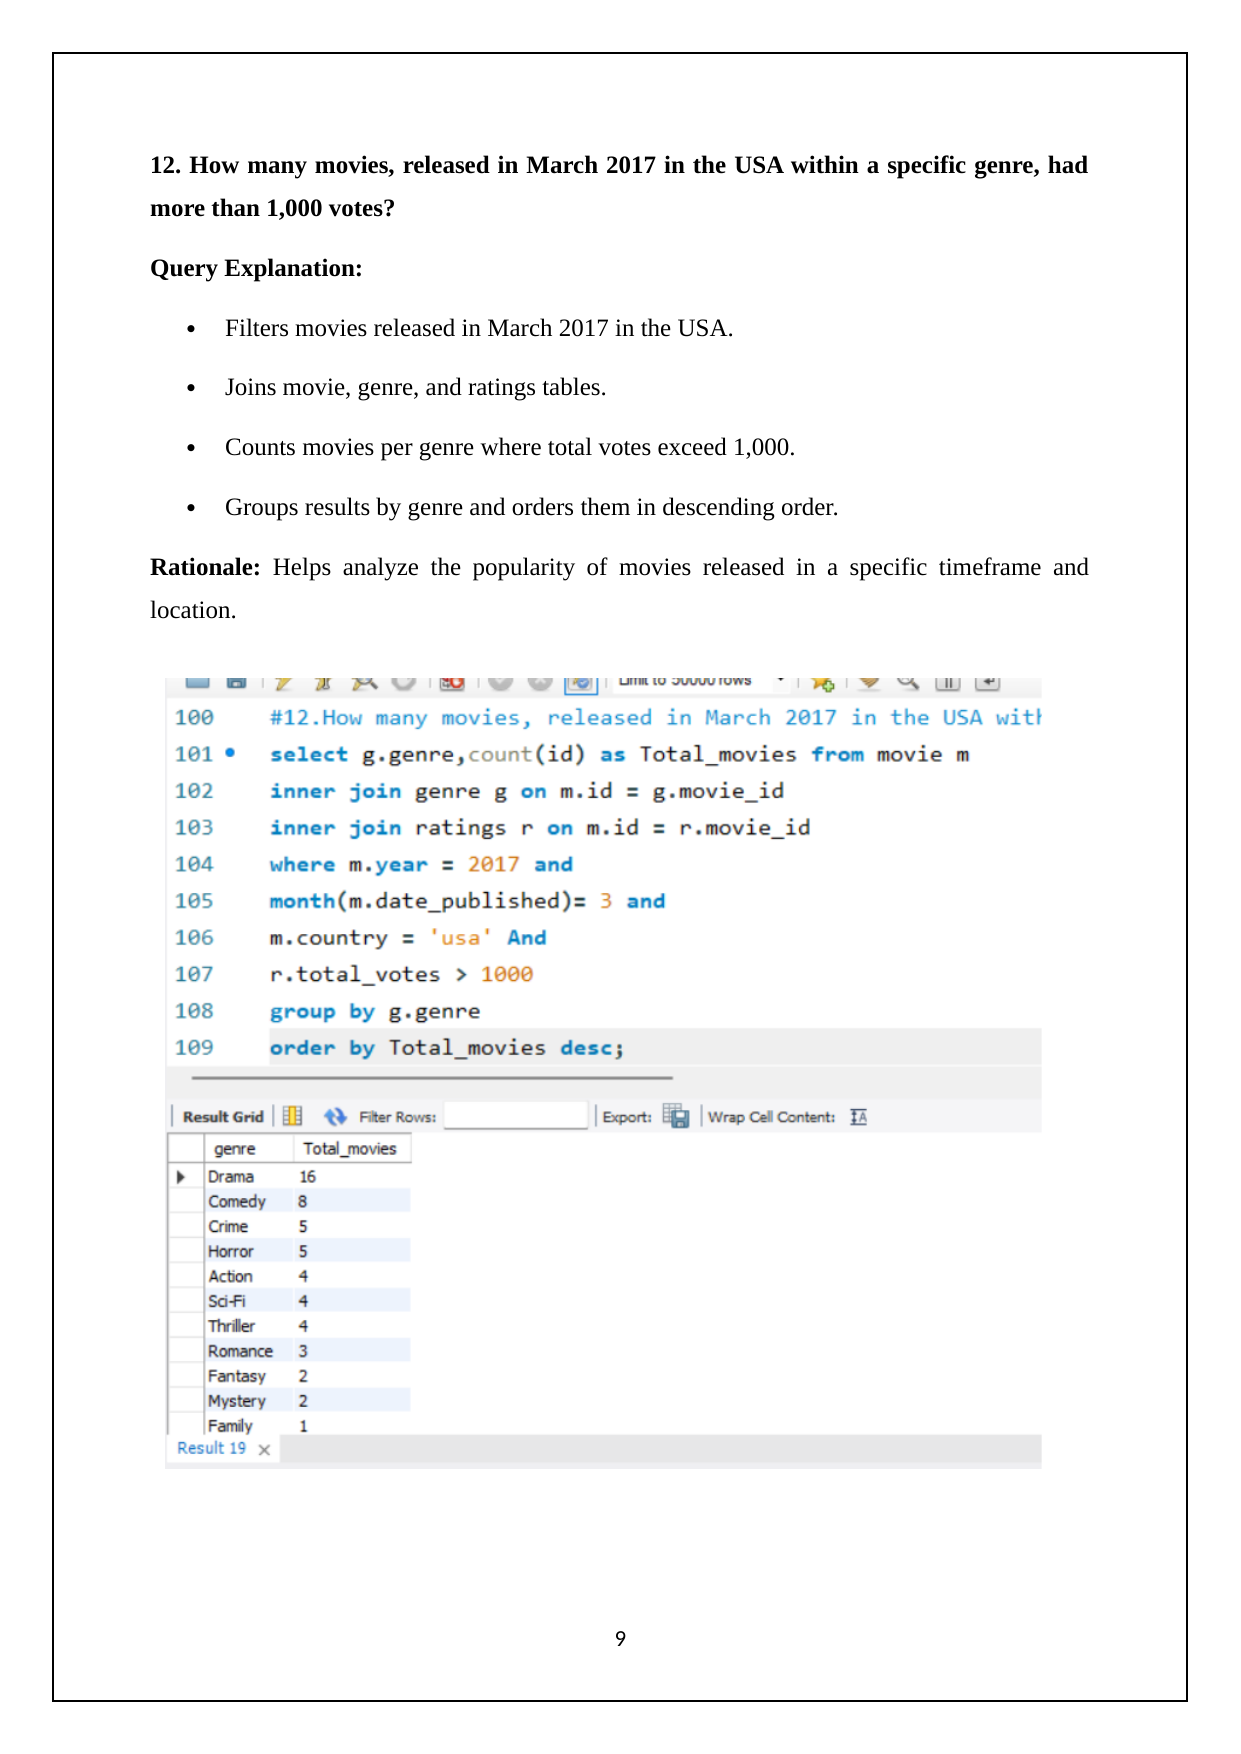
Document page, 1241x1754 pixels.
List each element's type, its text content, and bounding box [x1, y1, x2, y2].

text 12. How many movies, released in March 2017 in the USA within a specific genre, had more than 1,000 votes? [150, 150, 1090, 222]
list Filters movies released in March 2017 in the USA. [187, 313, 1090, 341]
text Query Explanation: [150, 253, 1090, 282]
text Rationale: Helps analyze the popularity of movies released in a specific timeframe and location. [150, 552, 1090, 624]
list Groups results by genre and orders them in descending order. [187, 492, 1090, 521]
list Counts movies per genre where total votes exceed 1,000. [187, 432, 1090, 461]
picture [165, 678, 1042, 1469]
list Joins movie, genre, and ratings tables. [187, 372, 1090, 401]
